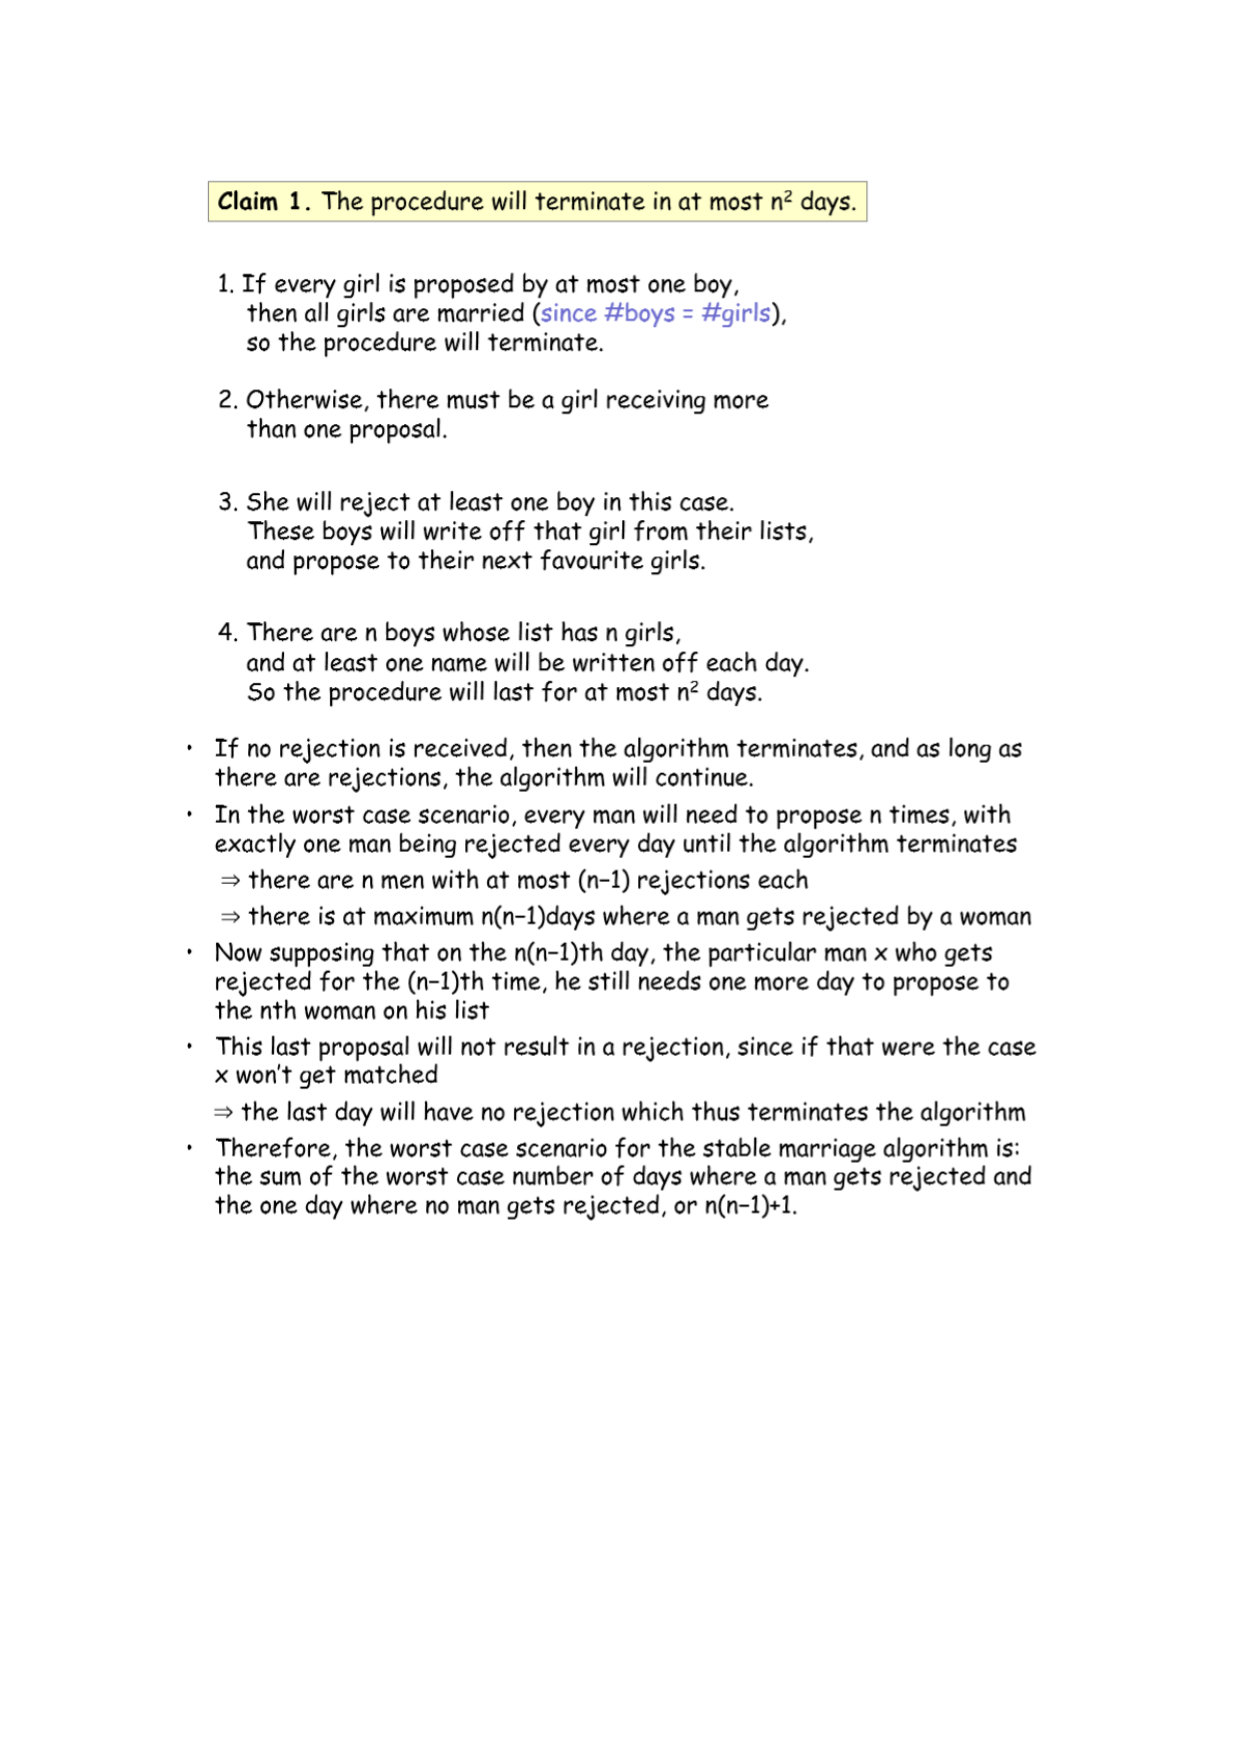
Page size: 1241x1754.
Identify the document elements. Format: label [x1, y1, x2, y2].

picture [187, 714, 1053, 1229]
picture [187, 162, 911, 709]
